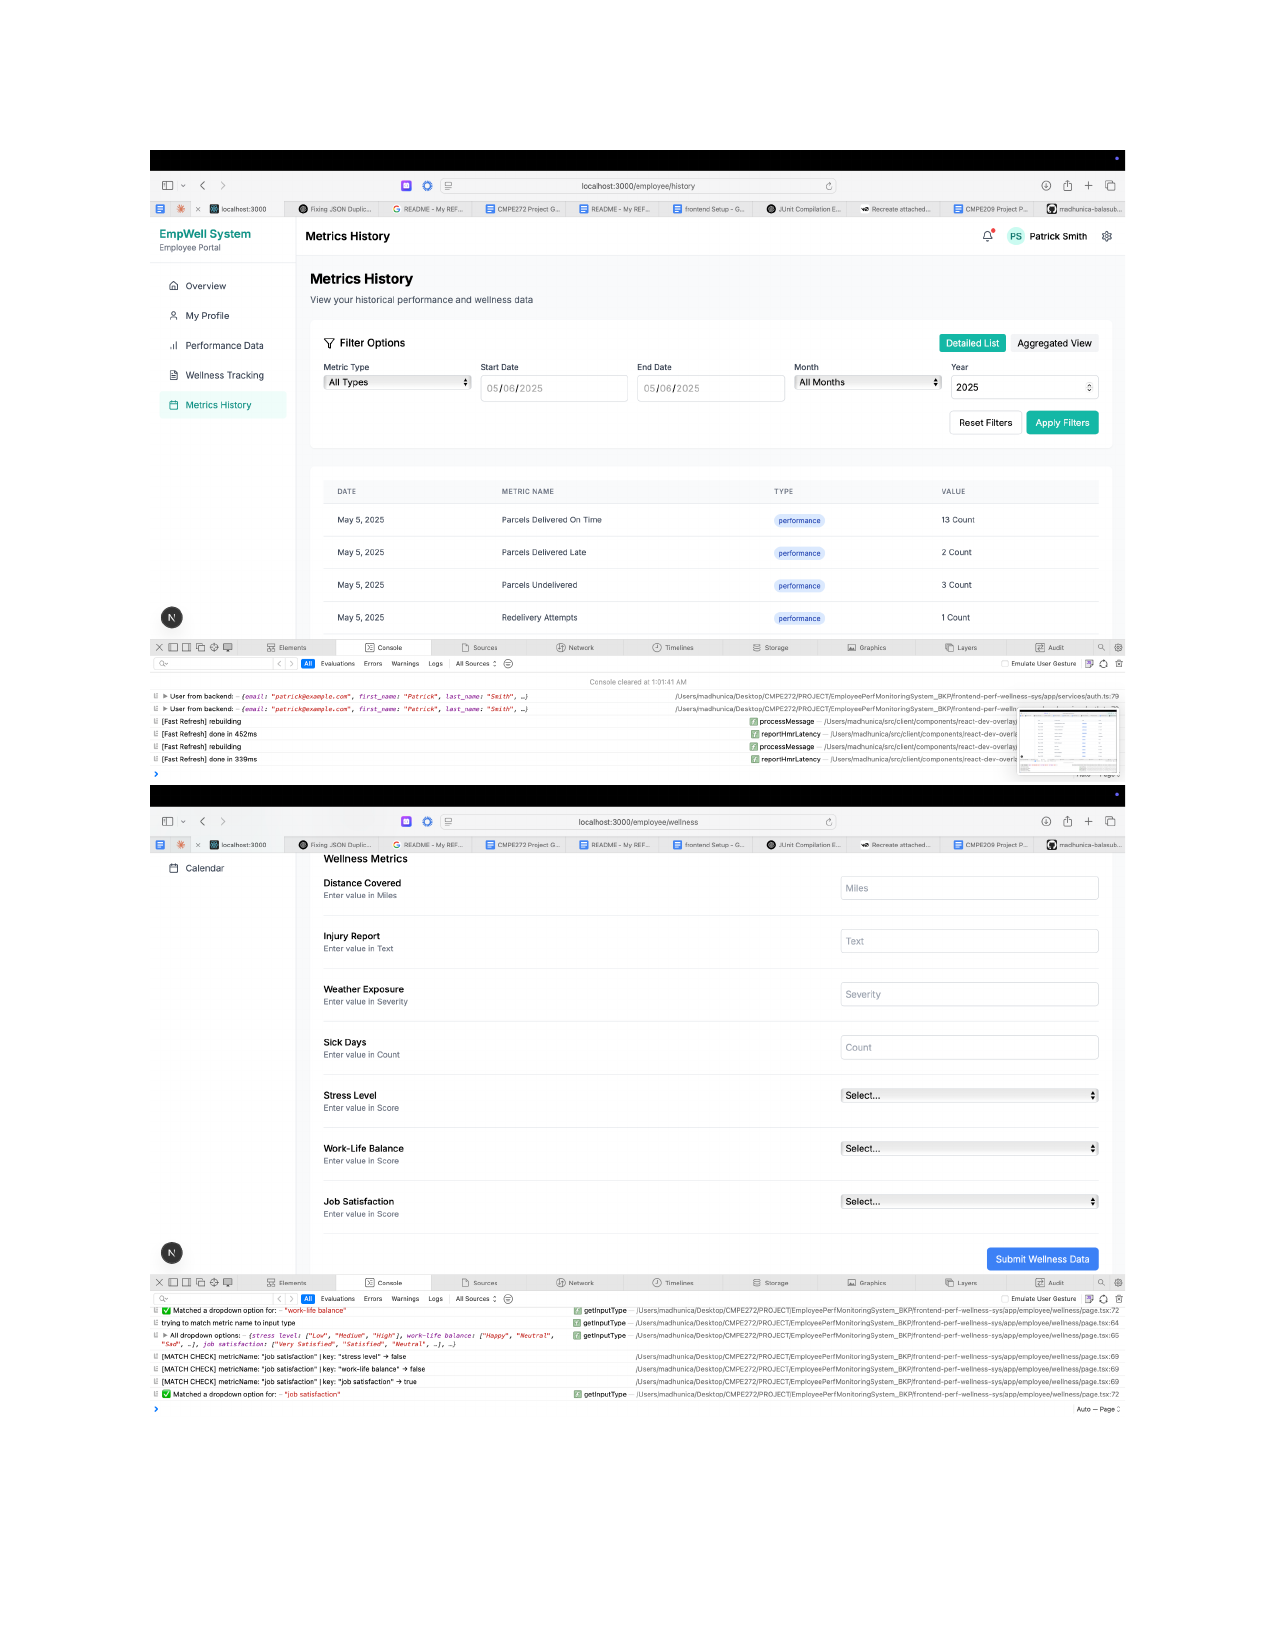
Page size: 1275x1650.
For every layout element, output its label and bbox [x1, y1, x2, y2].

picture [150, 785, 1125, 1417]
picture [150, 150, 1125, 782]
